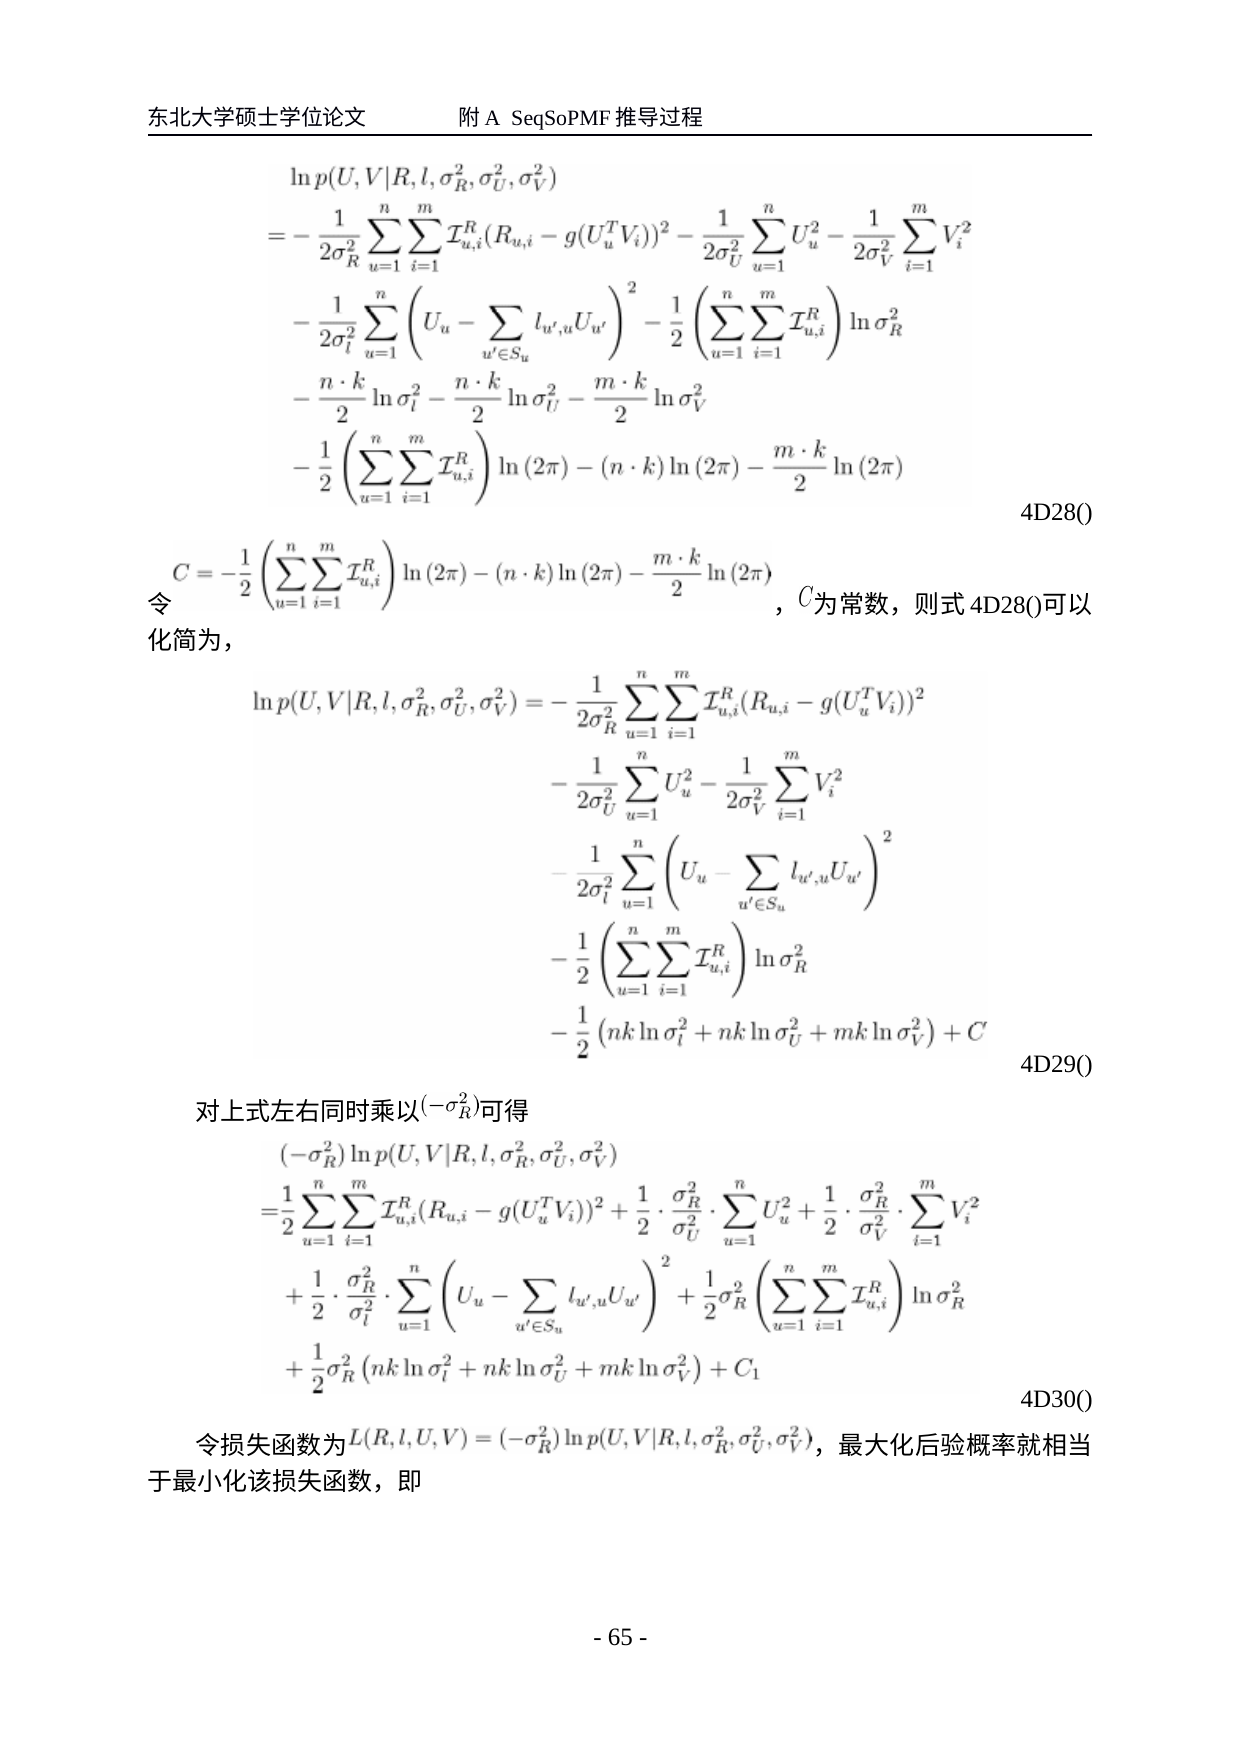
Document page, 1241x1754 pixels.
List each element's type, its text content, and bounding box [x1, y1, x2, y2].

text 令，为常数，则式(D.28)可以化简为， [148, 538, 1092, 657]
text 令损失函数为，最大化后验概率就相当于最小化该损失函数，即 [148, 1425, 1092, 1498]
text 对上式左右同时乘以可得 [148, 1090, 1092, 1127]
